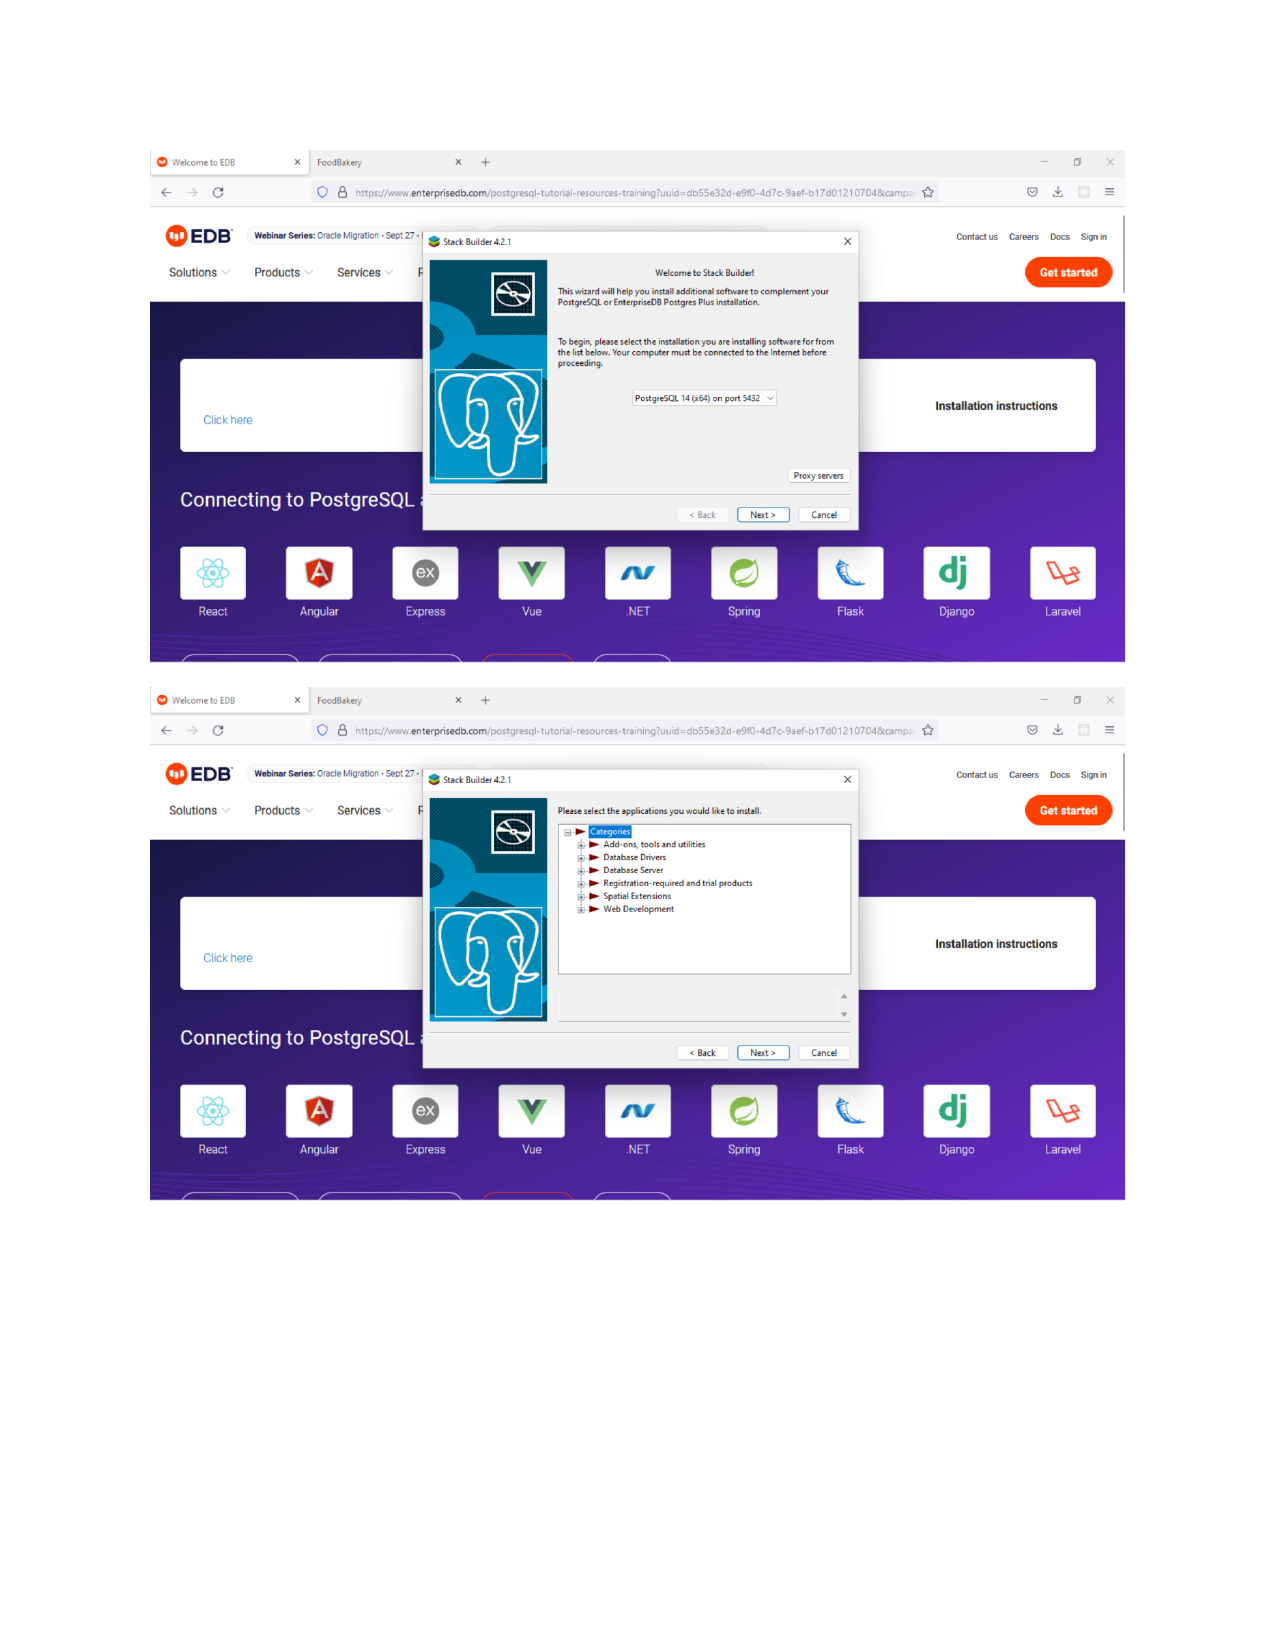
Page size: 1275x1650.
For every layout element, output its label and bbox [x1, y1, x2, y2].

picture [150, 687, 1125, 1201]
picture [150, 150, 1125, 663]
